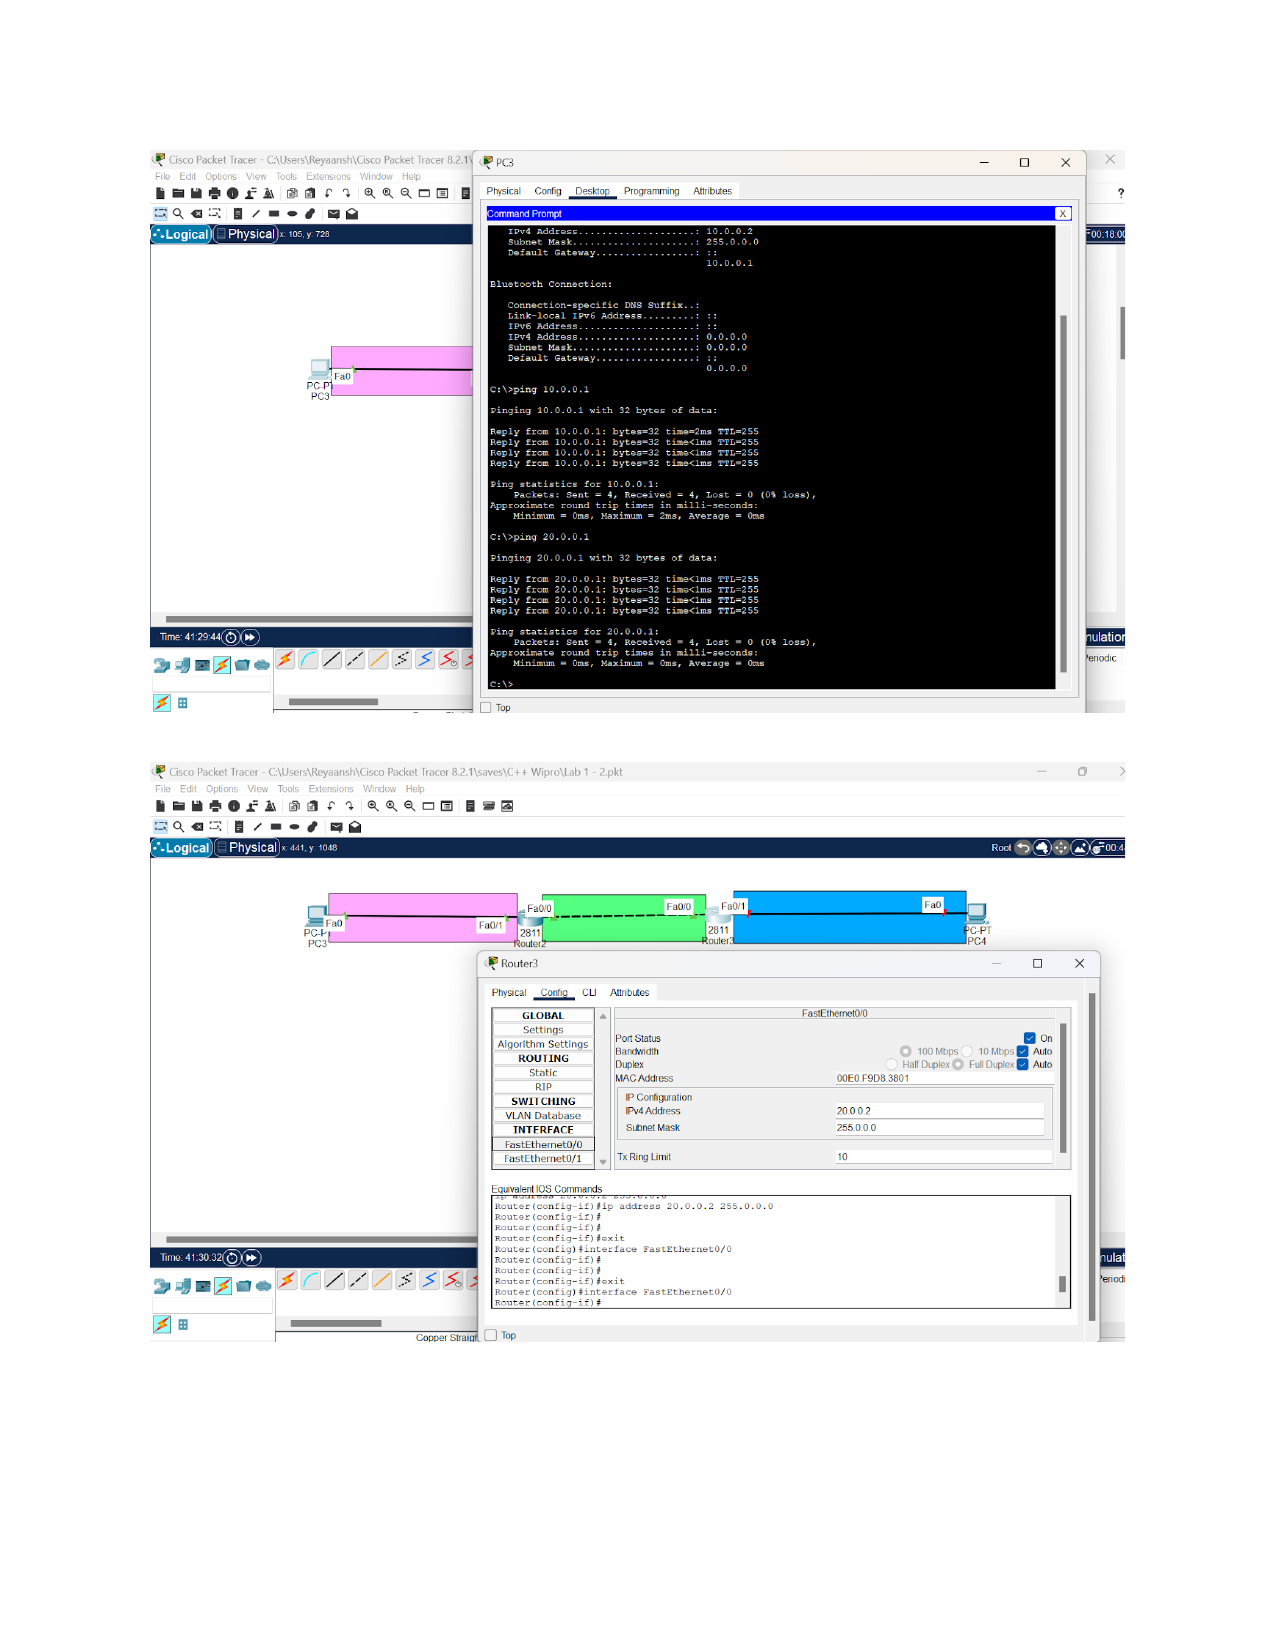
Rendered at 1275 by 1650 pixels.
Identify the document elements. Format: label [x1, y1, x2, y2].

picture [198, 844, 208, 852]
picture [150, 150, 1125, 713]
picture [150, 762, 1125, 1342]
picture [201, 231, 207, 238]
picture [183, 233, 193, 241]
picture [179, 844, 194, 854]
picture [167, 230, 173, 238]
